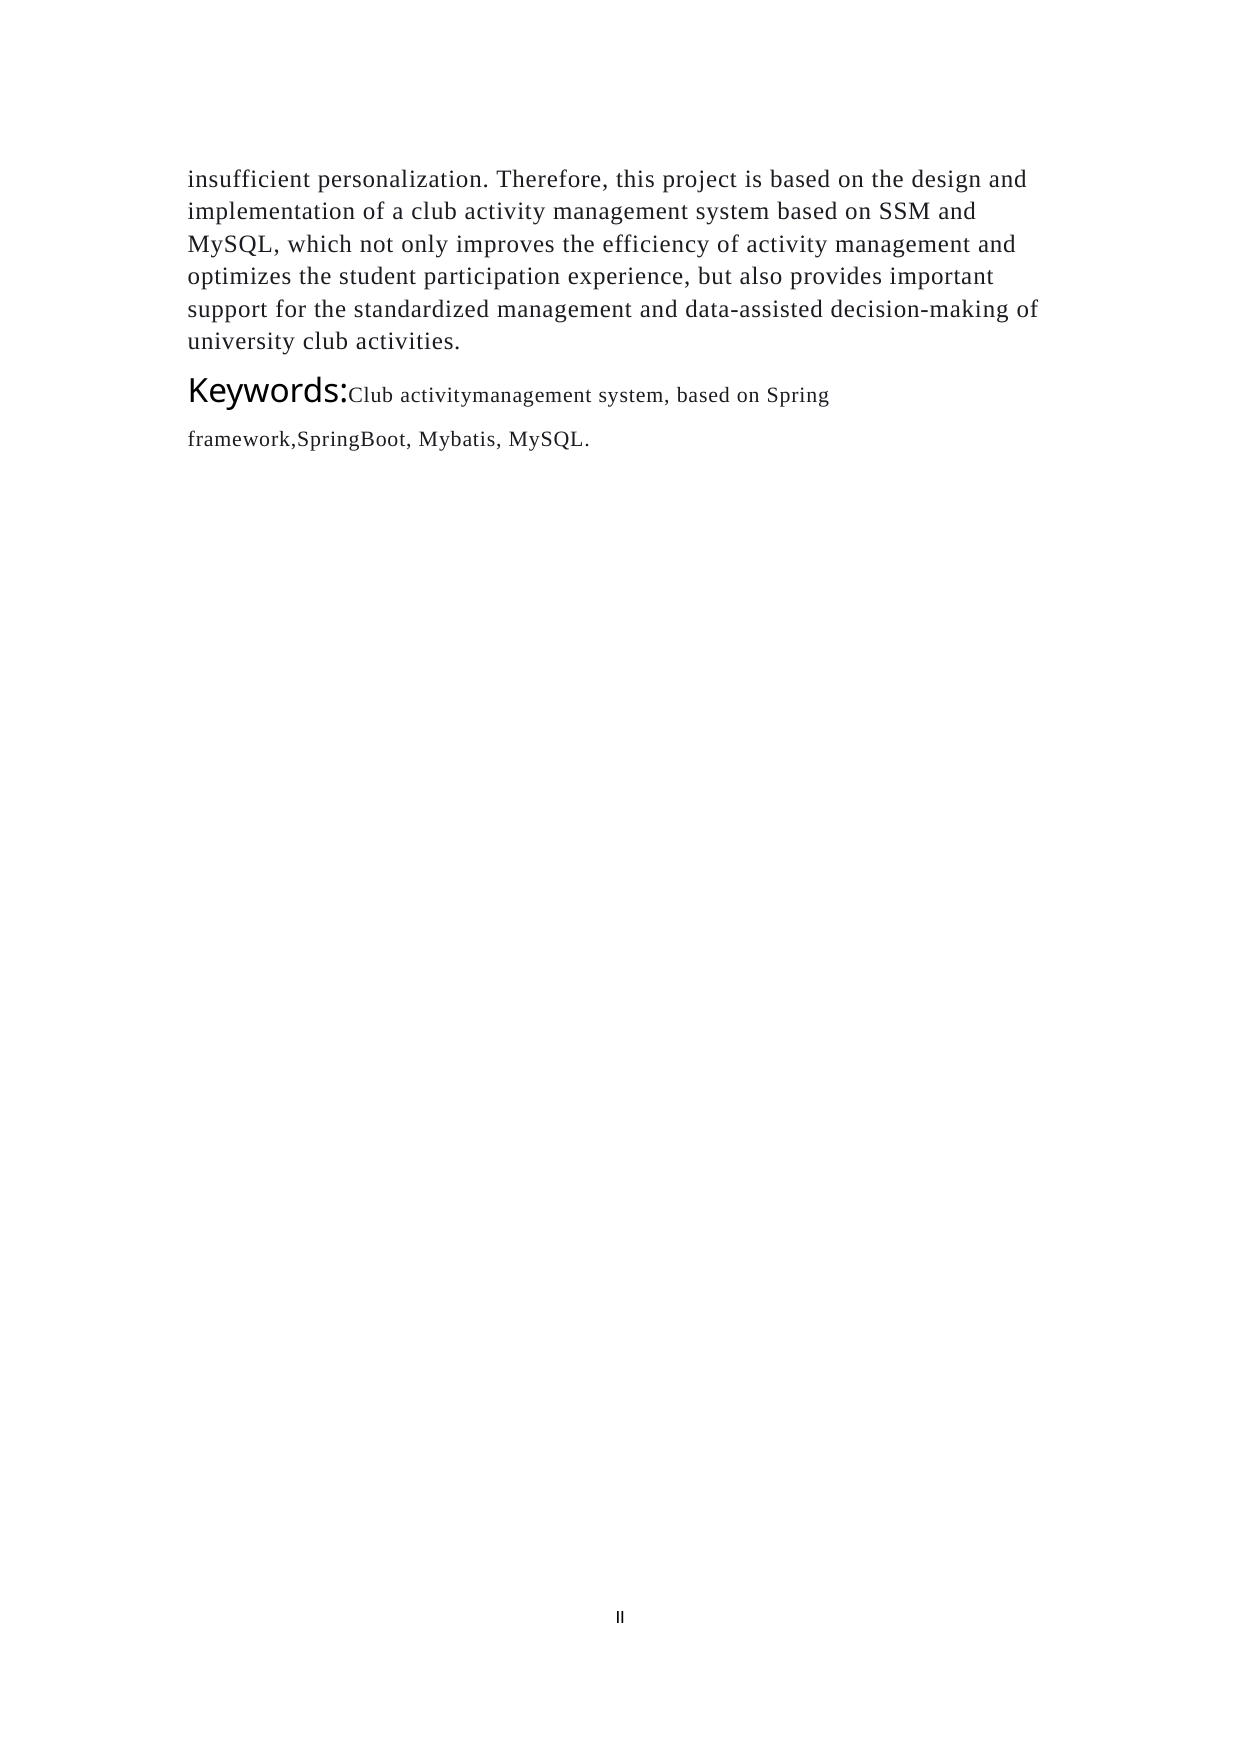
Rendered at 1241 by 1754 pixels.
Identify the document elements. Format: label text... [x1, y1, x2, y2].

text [187, 162, 1053, 357]
text Keywords:Club activitymanagement system, based on Spring framework,SpringBoot, Mybatis, MySQL. [187, 357, 1053, 454]
